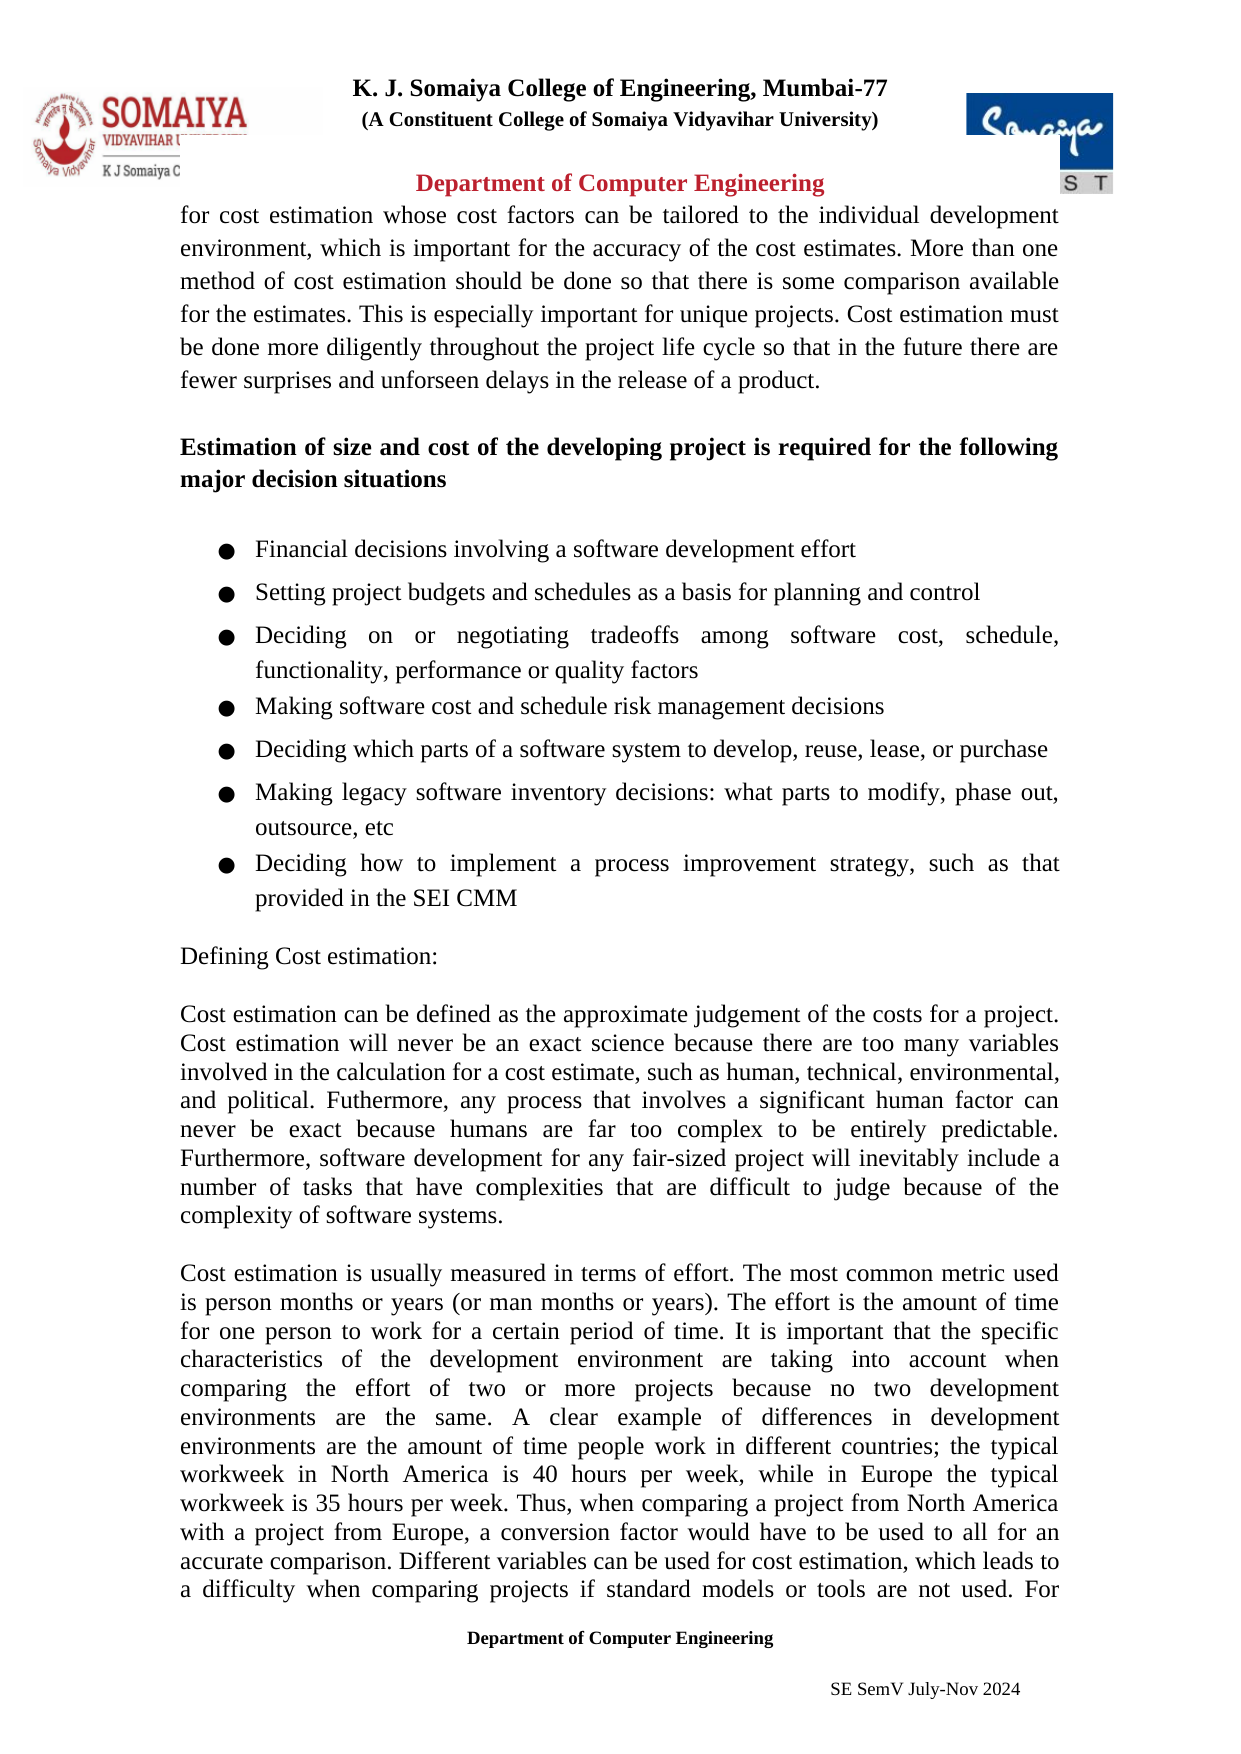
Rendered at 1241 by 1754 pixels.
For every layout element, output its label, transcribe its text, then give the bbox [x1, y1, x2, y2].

picture [966, 93, 1114, 194]
list Deciding which parts of a software system to develop, reuse, lease, or purchase [217, 726, 1060, 769]
list Deciding how to implement a process improvement strategy, such as that provided in the SEI CMM [217, 841, 1060, 912]
text Estimation of size and cost of the developing project is required for the following major decision situations [180, 432, 1060, 493]
picture [22, 87, 323, 187]
list Setting project budgets and schedules as a basis for planning and control [217, 569, 1060, 612]
list Making legacy software inventory decisions: what parts to modify, phase out, outsource, etc [217, 769, 1060, 841]
list Making software cost and schedule risk management decisions [217, 684, 1060, 726]
text Cost estimation can be defined as the approximate judgement of the costs for a project. Cost estimation will never be an exact science because there are too many variables involved in the calculation for a cost estimate, such as human, technical, environmental, and political. Futhermore, any process that involves a significant human factor can never be exact because humans are far too complex to be entirely predictable. Furthermore, software development for any fair-sized project will inevitably include a number of tasks that have complexities that are difficult to judge because of the complexity of software systems. [180, 999, 1060, 1229]
list Deciding on or negotiating tradeoffs among software cost, schedule, functionality, performance or quality factors [217, 612, 1060, 684]
text Defining Cost estimation: [180, 941, 1060, 970]
list Financial decisions involving a software development effort [217, 527, 1060, 569]
